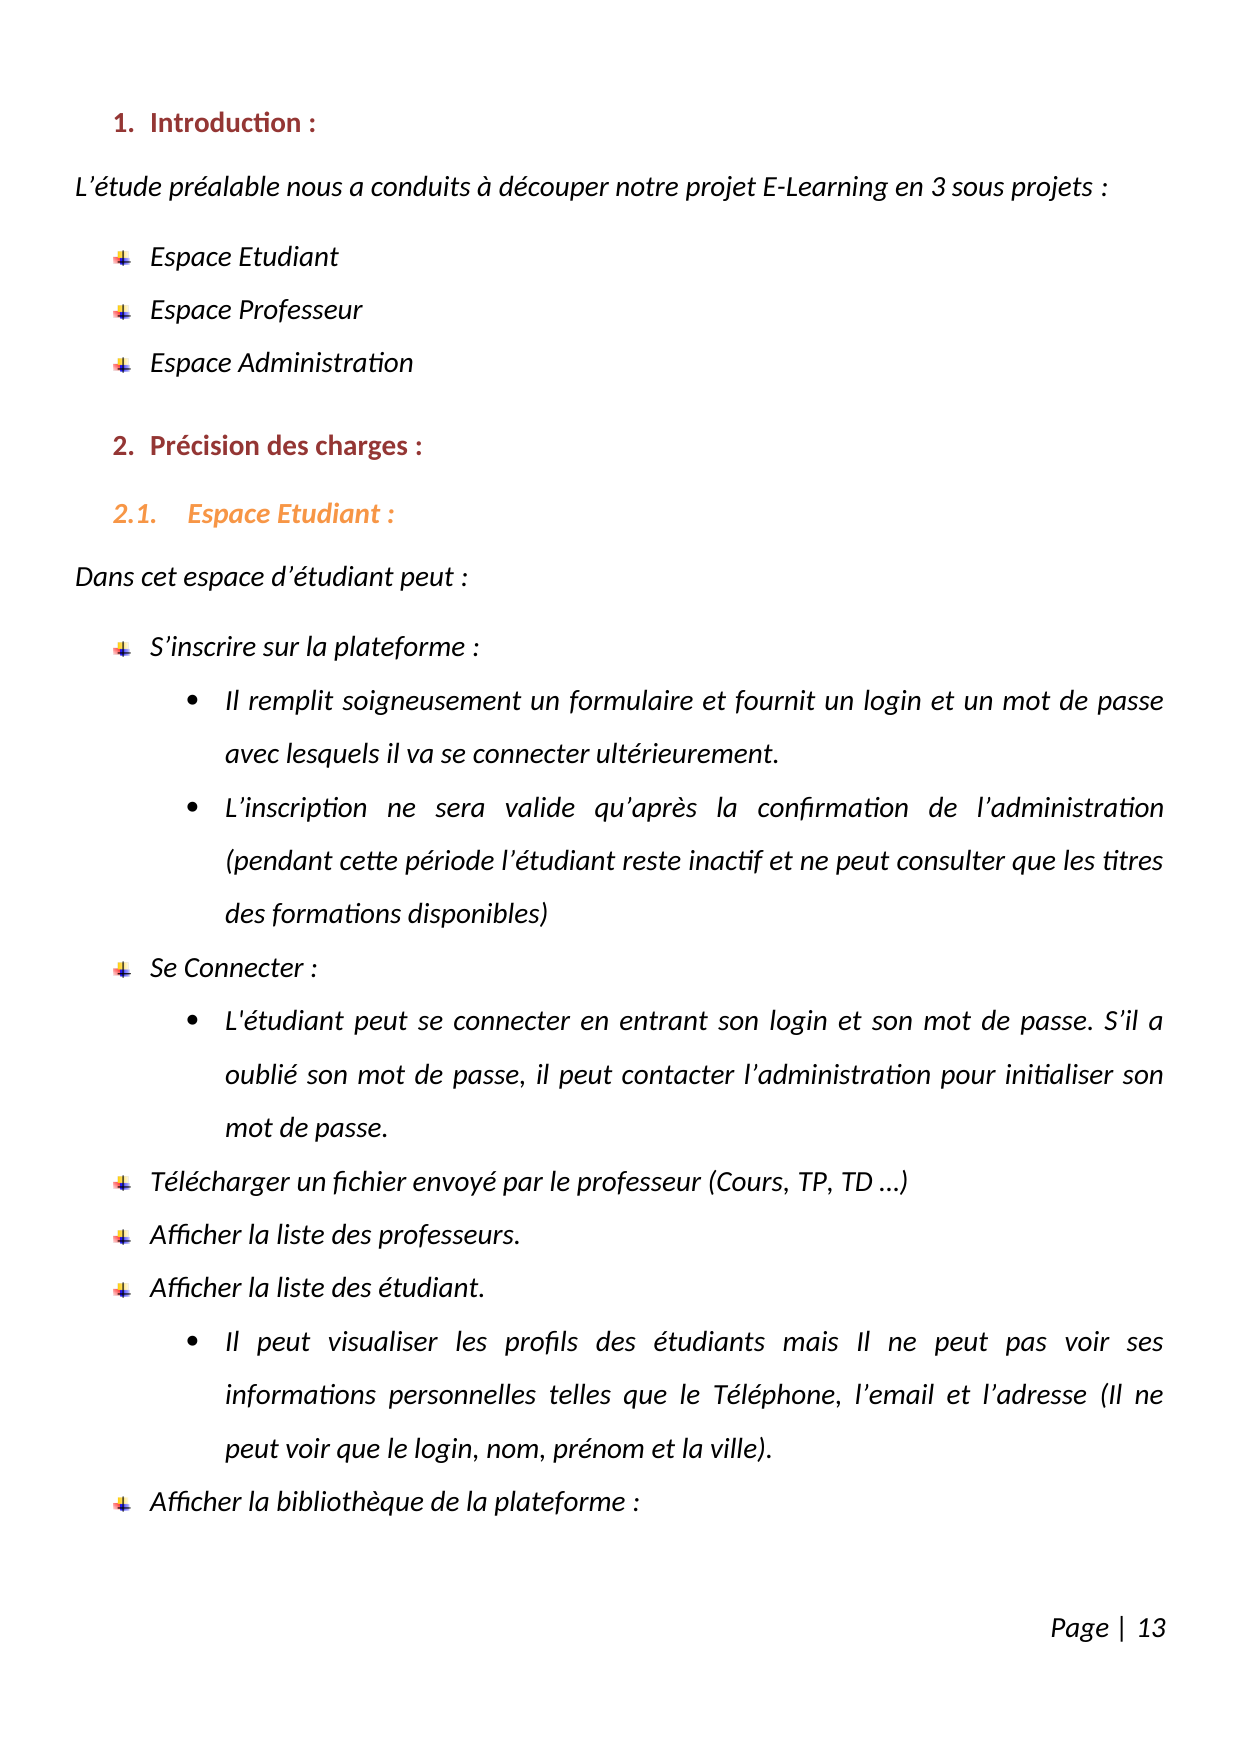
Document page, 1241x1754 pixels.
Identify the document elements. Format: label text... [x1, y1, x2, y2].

list Espace Professeur [112, 291, 1165, 327]
list L’inscription ne sera valide qu’après la confirmation de l’administration (pendant cette période l’étudiant reste inactif et ne peut consulter que les titres des formations disponibles) [187, 789, 1165, 931]
subtitle Espace Etudiant : [112, 495, 1165, 530]
list Espace Etudiant [112, 238, 1165, 273]
picture [113, 303, 131, 320]
picture [113, 960, 131, 978]
picture [113, 1174, 131, 1191]
picture [113, 1281, 131, 1298]
picture [113, 356, 131, 373]
subtitle Introduction : [112, 104, 1165, 140]
list L'étudiant peut se connecter en entrant son login et son mot de passe. S’il a oublié son mot de passe, il peut contacter l’administration pour initialiser son mot de passe. [187, 1002, 1165, 1145]
list S’inscrire sur la plateforme : [112, 628, 1165, 664]
list Il remplit soigneusement un formulaire et fournit un login et un mot de passe avec lesquels il va se connecter ultérieurement. [187, 682, 1165, 771]
list Afficher la liste des étudiant. [112, 1269, 1165, 1305]
list Afficher la liste des professeurs. [112, 1216, 1165, 1252]
picture [113, 1495, 131, 1512]
picture [113, 1228, 131, 1245]
picture [113, 640, 131, 657]
text Dans cet espace d’étudiant peut : [75, 558, 1165, 594]
list Se Connecter : [112, 949, 1165, 984]
text L’étude préalable nous a conduits à découper notre projet E-Learning en 3 sous projets : [75, 168, 1165, 203]
list Espace Administration [112, 344, 1165, 380]
subtitle Précision des charges : [112, 427, 1165, 463]
list Il peut visualiser les profils des étudiants mais Il ne peut pas voir ses informations personnelles telles que le Téléphone, l’email et l’adresse (Il ne peut voir que le login, nom, prénom et la ville). [187, 1323, 1165, 1466]
picture [113, 249, 131, 266]
list Télécharger un fichier envoyé par le professeur (Cours, TP, TD …) [112, 1163, 1165, 1198]
list Afficher la bibliothèque de la plateforme : [112, 1483, 1165, 1519]
